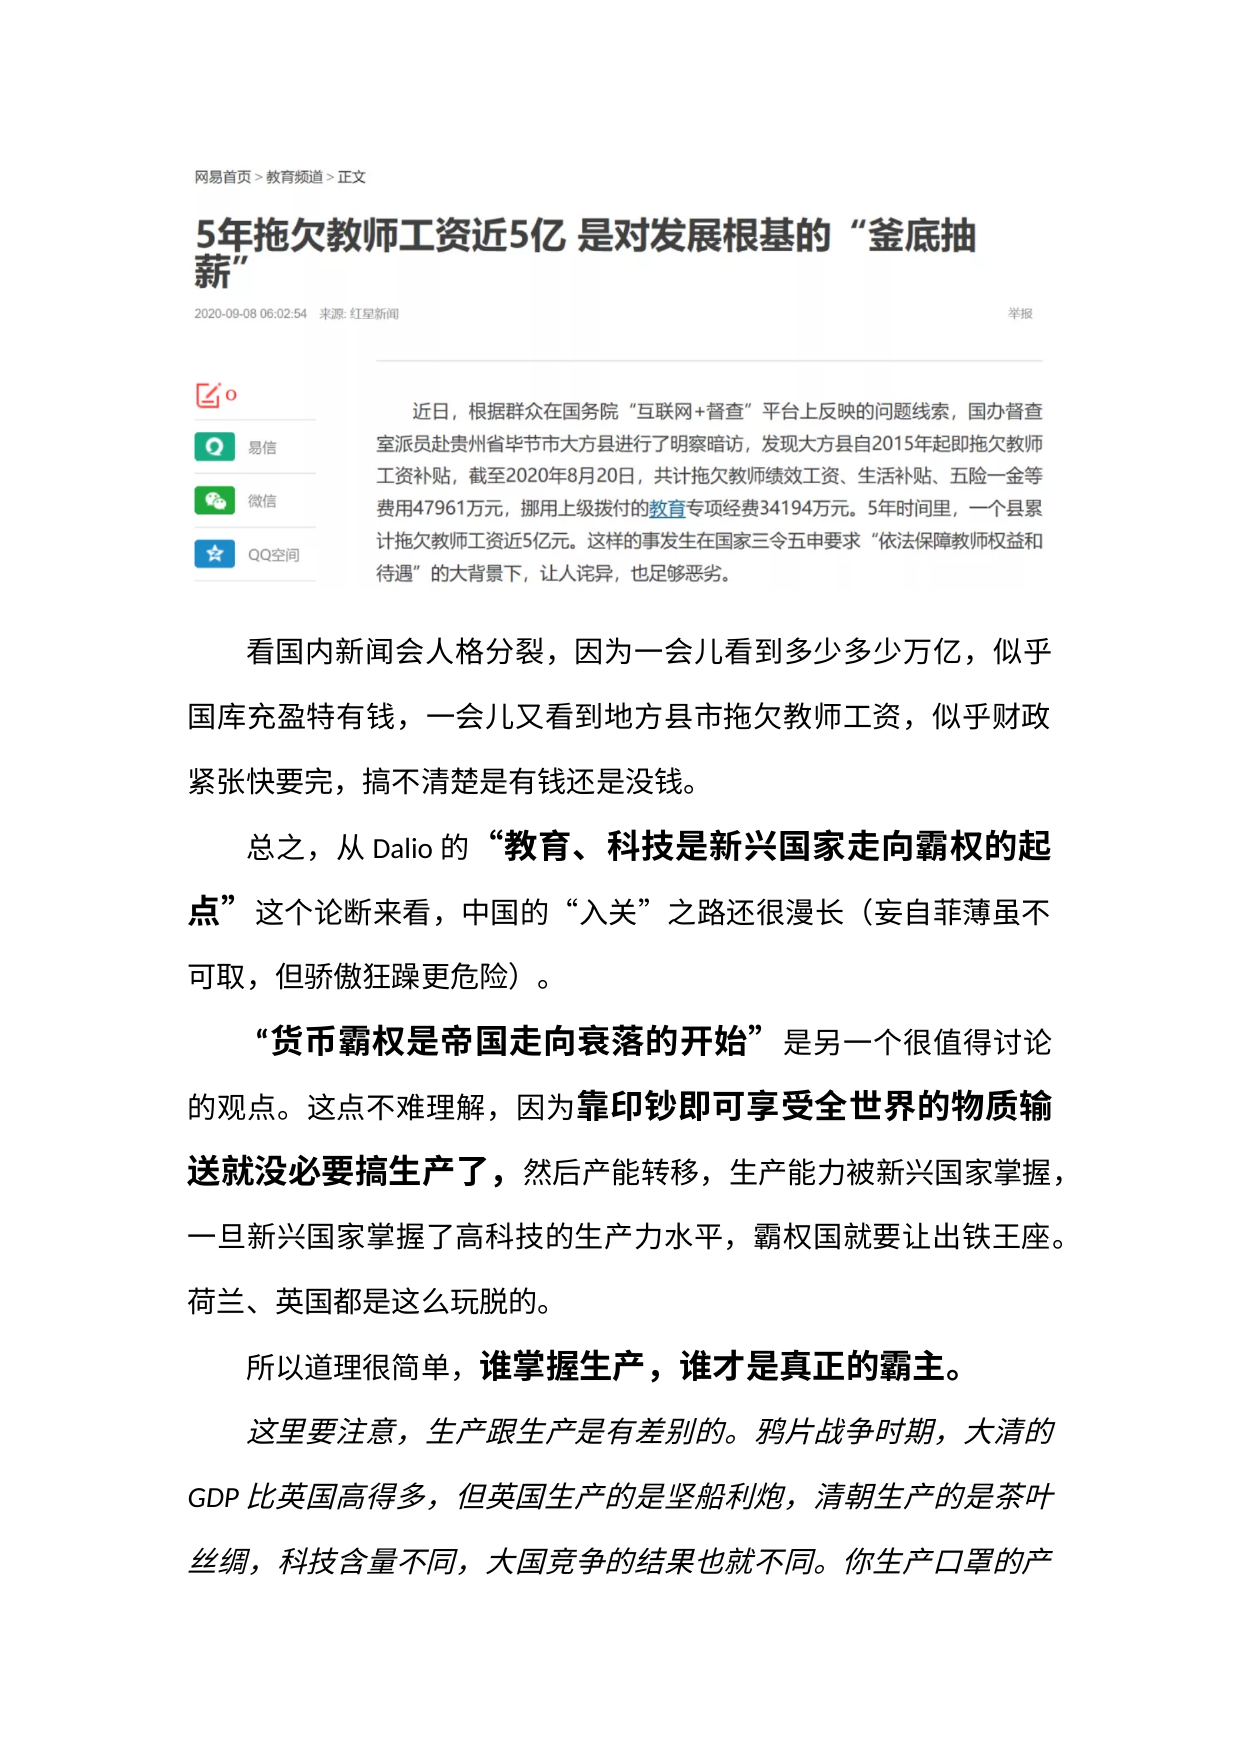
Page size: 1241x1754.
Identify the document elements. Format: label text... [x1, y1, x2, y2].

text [187, 1397, 1053, 1592]
picture [187, 162, 1053, 590]
text 所以道理很简单，谁掌握生产，谁才是真正的霸主。 [187, 1332, 1053, 1397]
text 看国内新闻会人格分裂，因为一会儿看到多少多少万亿，似乎国库充盈特有钱，一会儿又看到地方县市拖欠教师工资，似乎财政紧张快要完，搞不清楚是有钱还是没钱。 [187, 617, 1053, 812]
text “货币霸权是帝国走向衰落的开始”是另一个很值得讨论的观点。这点不难理解，因为靠印钞即可享受全世界的物质输送就没必要搞生产了，然后产能转移，生产能力被新兴国家掌握，一旦新兴国家掌握了高科技的生产力水平，霸权国就要让出铁王座。荷兰、英国都是这么玩脱的。 [187, 1007, 1053, 1332]
text 总之，从Dalio的“教育、科技是新兴国家走向霸权的起点”这个论断来看，中国的“入关”之路还很漫长（妄自菲薄虽不可取，但骄傲狂躁更危险）。 [187, 812, 1053, 1007]
